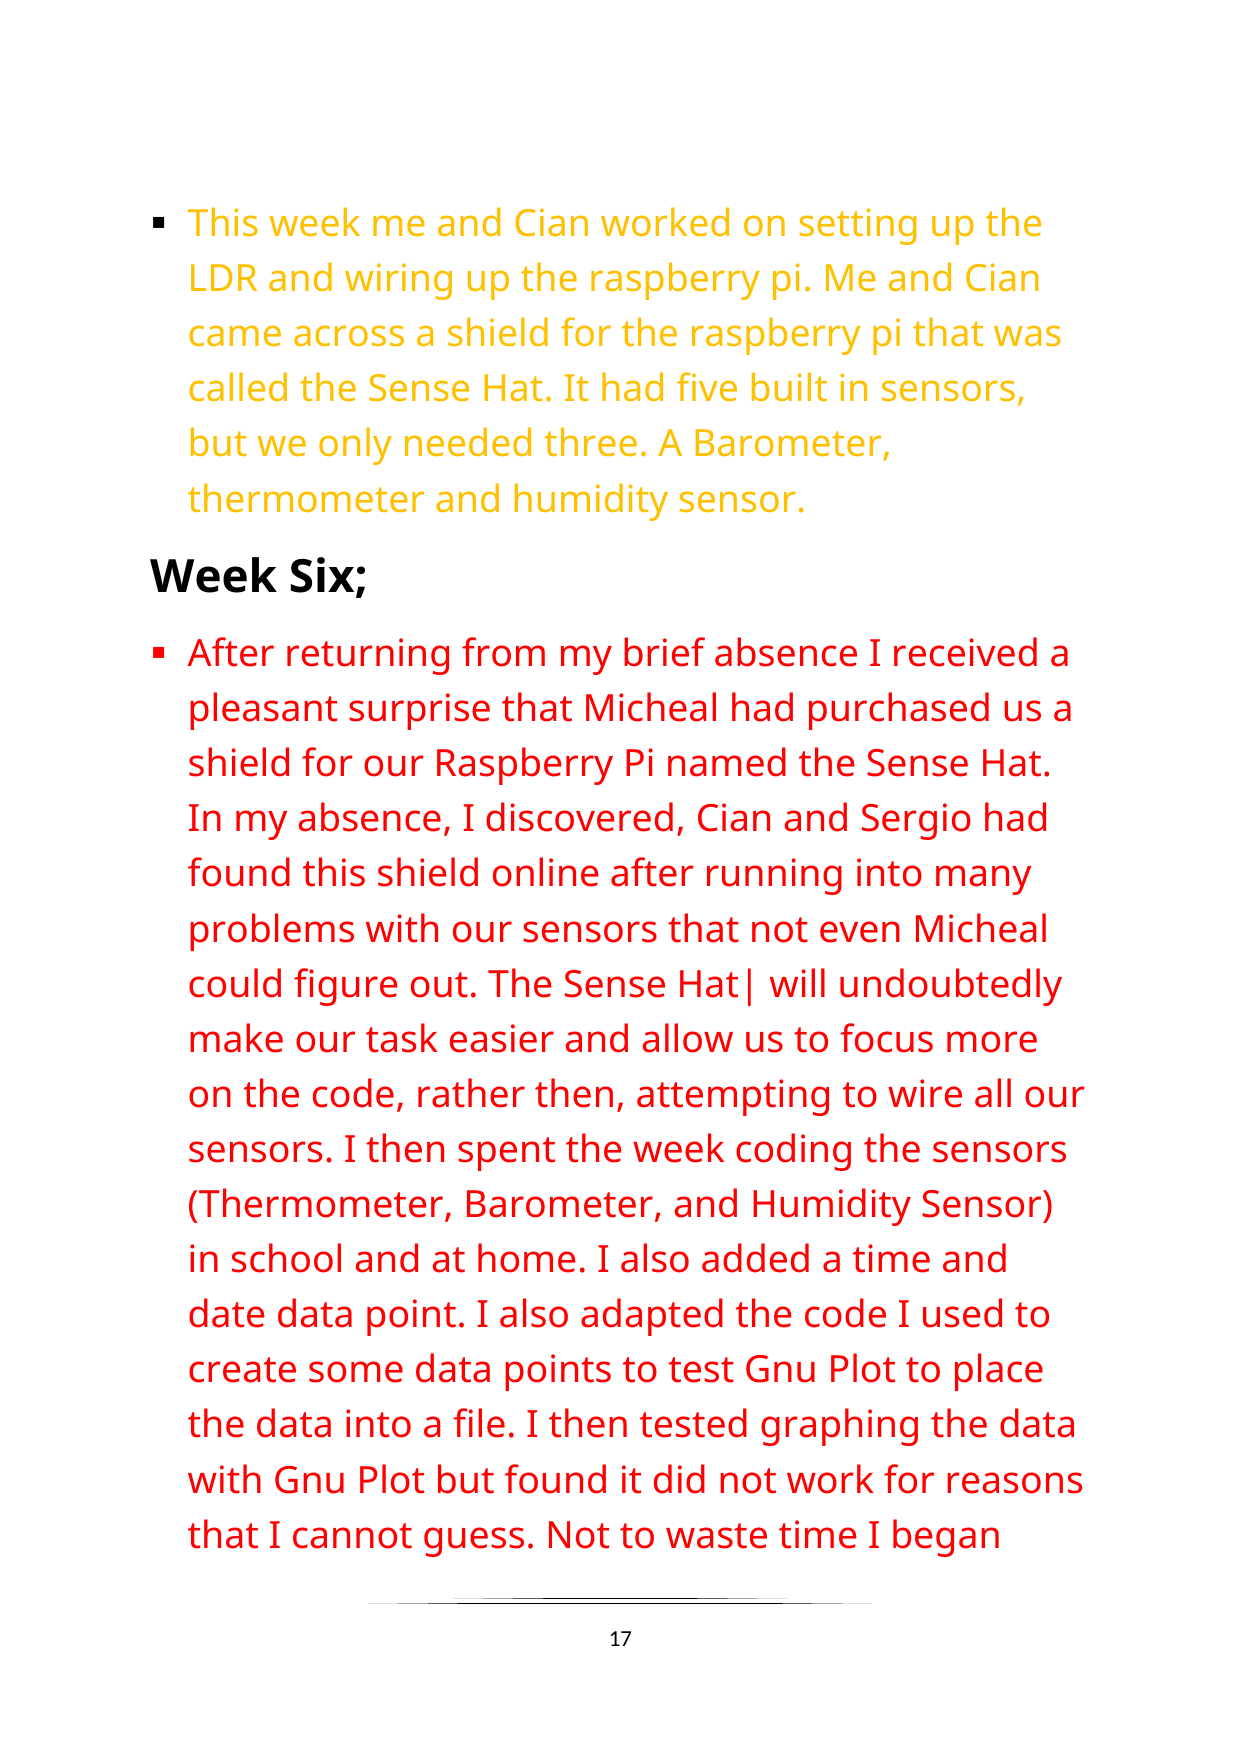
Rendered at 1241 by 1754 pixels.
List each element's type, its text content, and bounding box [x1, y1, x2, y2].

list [150, 626, 1090, 1559]
list This week me and Cian worked on setting up the LDR and wiring up the raspberry pi. Me and Cian came across a shield for the raspberry pi that was called the Sense Hat. It had five built in sensors, but we only needed three. A Barometer, thermometer and humidity sensor. [150, 196, 1090, 523]
text Week Six; [150, 544, 1090, 606]
